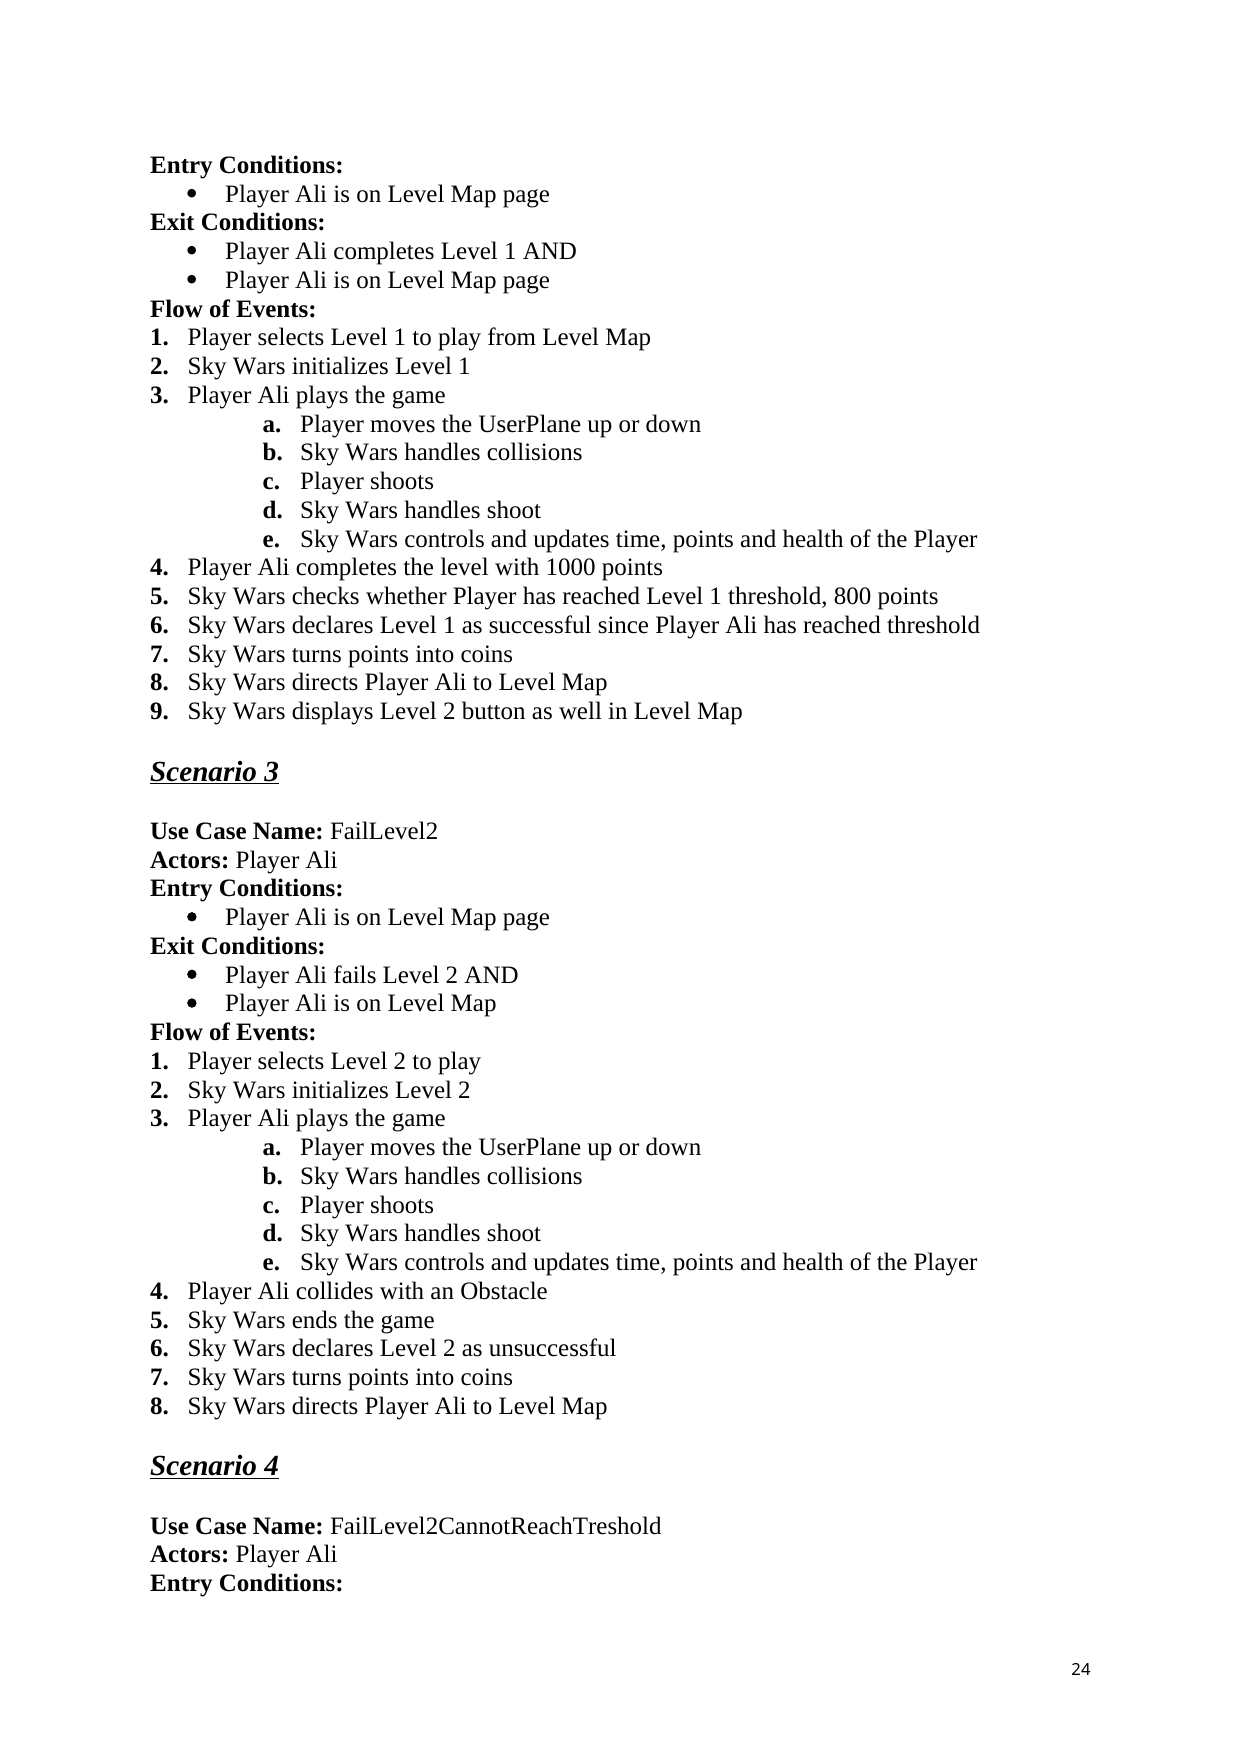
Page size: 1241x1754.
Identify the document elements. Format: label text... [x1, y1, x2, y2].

list Player Ali is on Level Map page [187, 179, 1090, 207]
list Sky Wars handles shoot [262, 495, 1090, 524]
text Actors: Player Ali [150, 845, 1090, 873]
list Player Ali collides with an Obstacle [150, 1276, 1090, 1305]
list Sky Wars checks whether Player has reached Level 1 threshold, 800 points [150, 581, 1090, 610]
text Flow of Events: [150, 294, 1090, 322]
text Scenario 3 [150, 754, 1090, 787]
list Player Ali plays the game [150, 1103, 1090, 1132]
list Sky Wars directs Player Ali to Level Map [150, 1391, 1090, 1420]
list Player Ali completes Level 1 AND [187, 236, 1090, 265]
list Player moves the UserPlane up or down [262, 409, 1090, 437]
list Player selects Level 2 to play [150, 1046, 1090, 1075]
list Sky Wars declares Level 1 as successful since Player Ali has reached threshold [150, 610, 1090, 639]
text Actors: Player Ali [150, 1539, 1090, 1568]
list Player Ali completes the level with 1000 points [150, 552, 1090, 581]
list Sky Wars turns points into coins [150, 1362, 1090, 1391]
list Player moves the UserPlane up or down [262, 1132, 1090, 1161]
text Flow of Events: [150, 1017, 1090, 1046]
text Use Case Name: FailLevel2CannotReachTreshold [150, 1511, 1090, 1539]
text Entry Conditions: [150, 150, 1090, 179]
list Player Ali plays the game [150, 380, 1090, 409]
list Sky Wars initializes Level 2 [150, 1075, 1090, 1103]
list Player selects Level 1 to play from Level Map [150, 322, 1090, 351]
text Exit Conditions: [150, 931, 1090, 960]
list Sky Wars handles shoot [262, 1218, 1090, 1247]
list Player Ali is on Level Map page [187, 902, 1090, 931]
list Sky Wars turns points into coins [150, 639, 1090, 667]
text Entry Conditions: [150, 1568, 1090, 1597]
list Sky Wars ends the game [150, 1305, 1090, 1333]
list Player Ali is on Level Map [187, 988, 1090, 1017]
text Scenario 4 [150, 1448, 1090, 1482]
list Sky Wars controls and updates time, points and health of the Player [262, 1247, 1090, 1276]
text Use Case Name: FailLevel2 [150, 816, 1090, 845]
list Player shoots [262, 466, 1090, 495]
list Sky Wars handles collisions [262, 1161, 1090, 1190]
list Sky Wars controls and updates time, points and health of the Player [262, 524, 1090, 552]
text Entry Conditions: [150, 873, 1090, 902]
text Exit Conditions: [150, 207, 1090, 236]
list Sky Wars initializes Level 1 [150, 351, 1090, 380]
list Sky Wars declares Level 2 as unsuccessful [150, 1333, 1090, 1362]
list Player shoots [262, 1190, 1090, 1218]
list Sky Wars directs Player Ali to Level Map [150, 667, 1090, 696]
list Player Ali fails Level 2 AND [187, 960, 1090, 988]
list Sky Wars handles collisions [262, 437, 1090, 466]
list Sky Wars displays Level 2 button as well in Level Map [150, 696, 1090, 725]
list Player Ali is on Level Map page [187, 265, 1090, 294]
